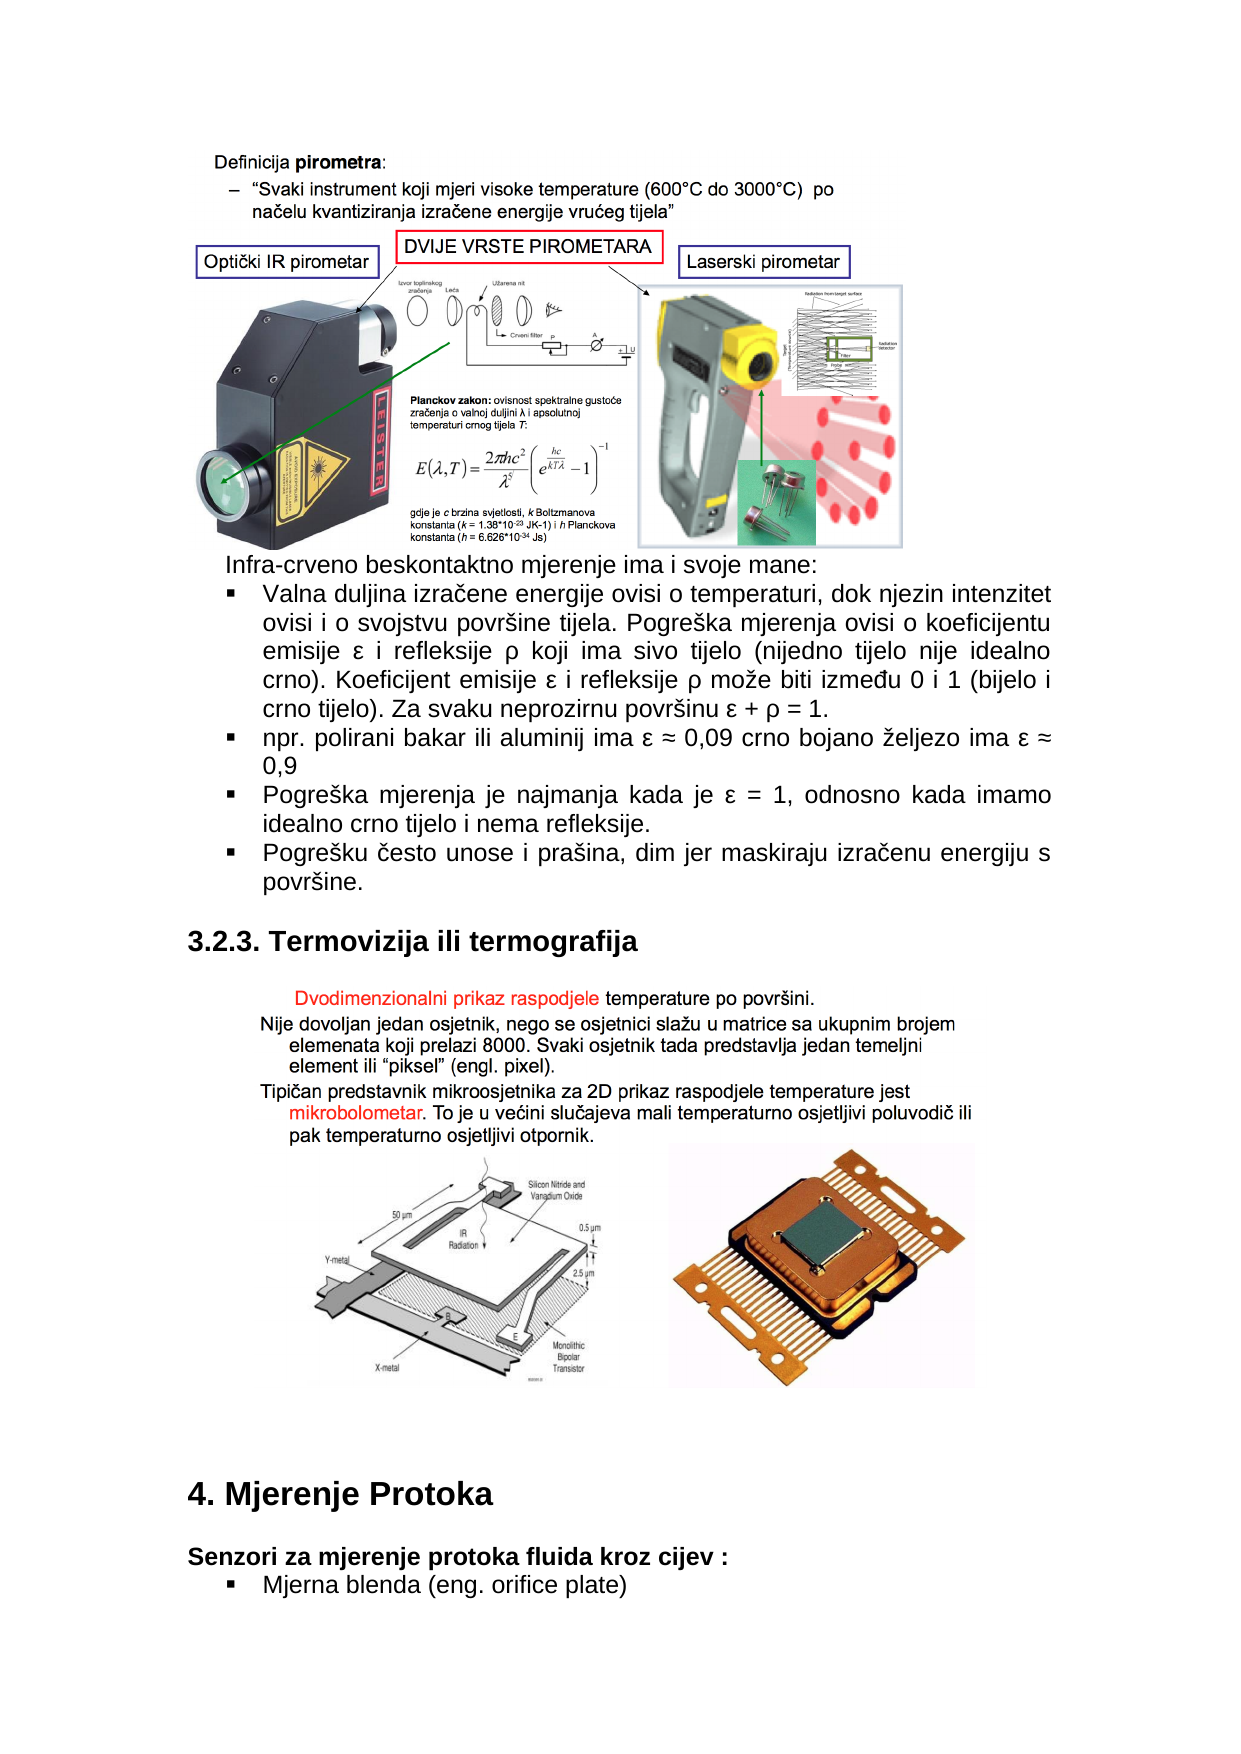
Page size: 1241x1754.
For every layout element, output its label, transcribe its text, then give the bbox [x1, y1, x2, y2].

text 4. Mjerenje Protoka [187, 1474, 1053, 1513]
list Mjerna blenda (eng. orifice plate) [225, 1570, 1053, 1599]
text Senzori za mjerenje protoka fluida kroz cijev : [187, 1541, 1053, 1570]
picture [187, 150, 907, 550]
picture [253, 986, 987, 1388]
list npr. polirani bakar ili aluminij ima ε ≈ 0,09 crno bojano željezo ima ε ≈ 0,9 [225, 722, 1053, 780]
text 3.2.3. Termovizija ili termografija [187, 924, 1053, 958]
list Pogrešku često unose i prašina, dim jer maskiraju izračenu energiju s površine. [225, 838, 1053, 895]
text Infra-crveno beskontaktno mjerenje ima i svoje mane: [225, 550, 1053, 579]
list Valna duljina izračene energije ovisi o temperaturi, dok njezin intenzitet ovisi i o svojstvu površine tijela. Pogreška mjerenja ovisi o koeficijentu emisije ε i refleksije ρ koji ima sivo tijelo (nijedno tijelo nije idealno crno). Koeficijent emisije ε i refleksije ρ može biti između 0 i 1 (bijelo i crno tijelo). Za svaku neprozirnu površinu ε + ρ = 1. [225, 579, 1053, 722]
list Pogreška mjerenja je najmanja kada je ε = 1, odnosno kada imamo idealno crno tijelo i nema refleksije. [225, 780, 1053, 838]
